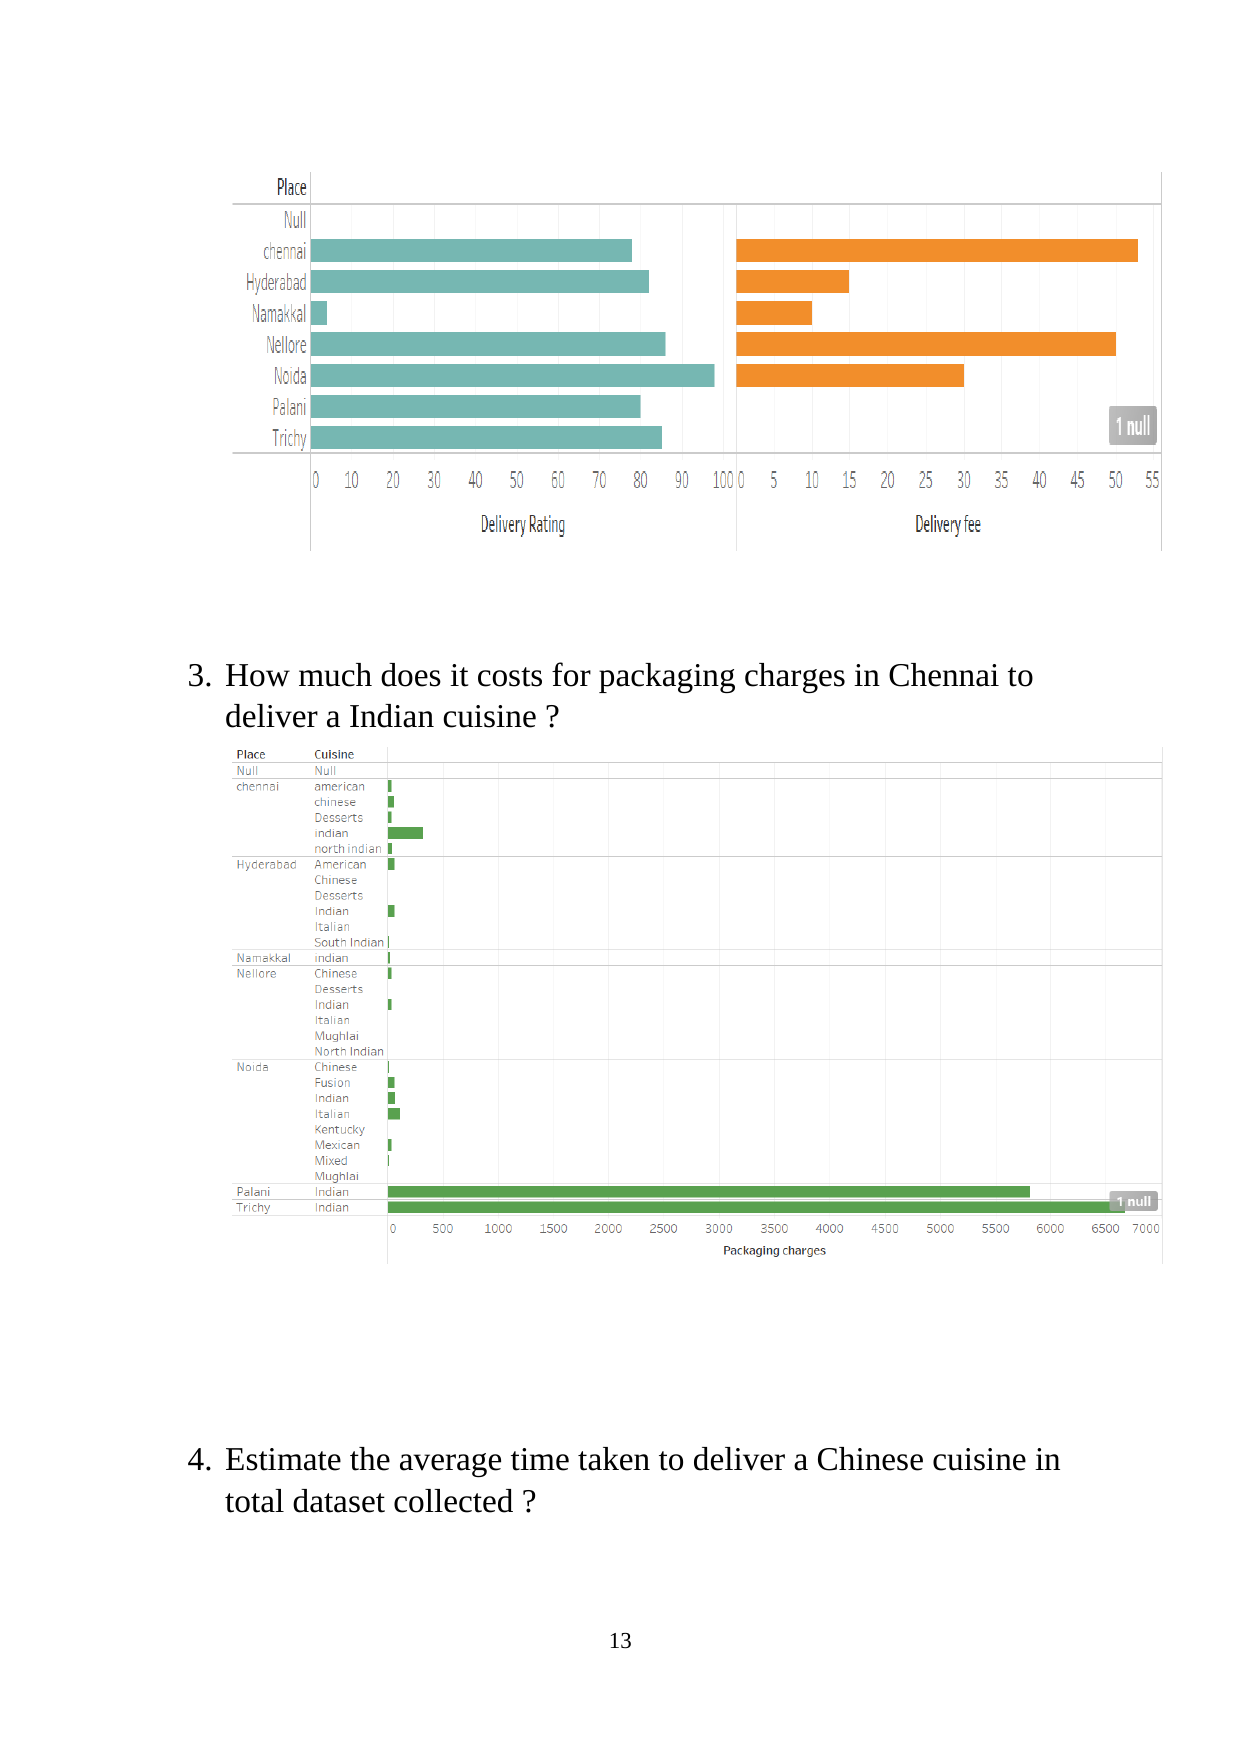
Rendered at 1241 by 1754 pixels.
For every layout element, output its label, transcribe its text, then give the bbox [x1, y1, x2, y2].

list Estimate the average time taken to deliver a Chinese cuisine in total dataset collected ? [187, 1439, 1090, 1519]
picture [225, 150, 1166, 612]
list How much does it costs for packaging charges in Chennai to deliver a Indian cuisine ? [187, 655, 1090, 734]
picture [225, 737, 1166, 1272]
